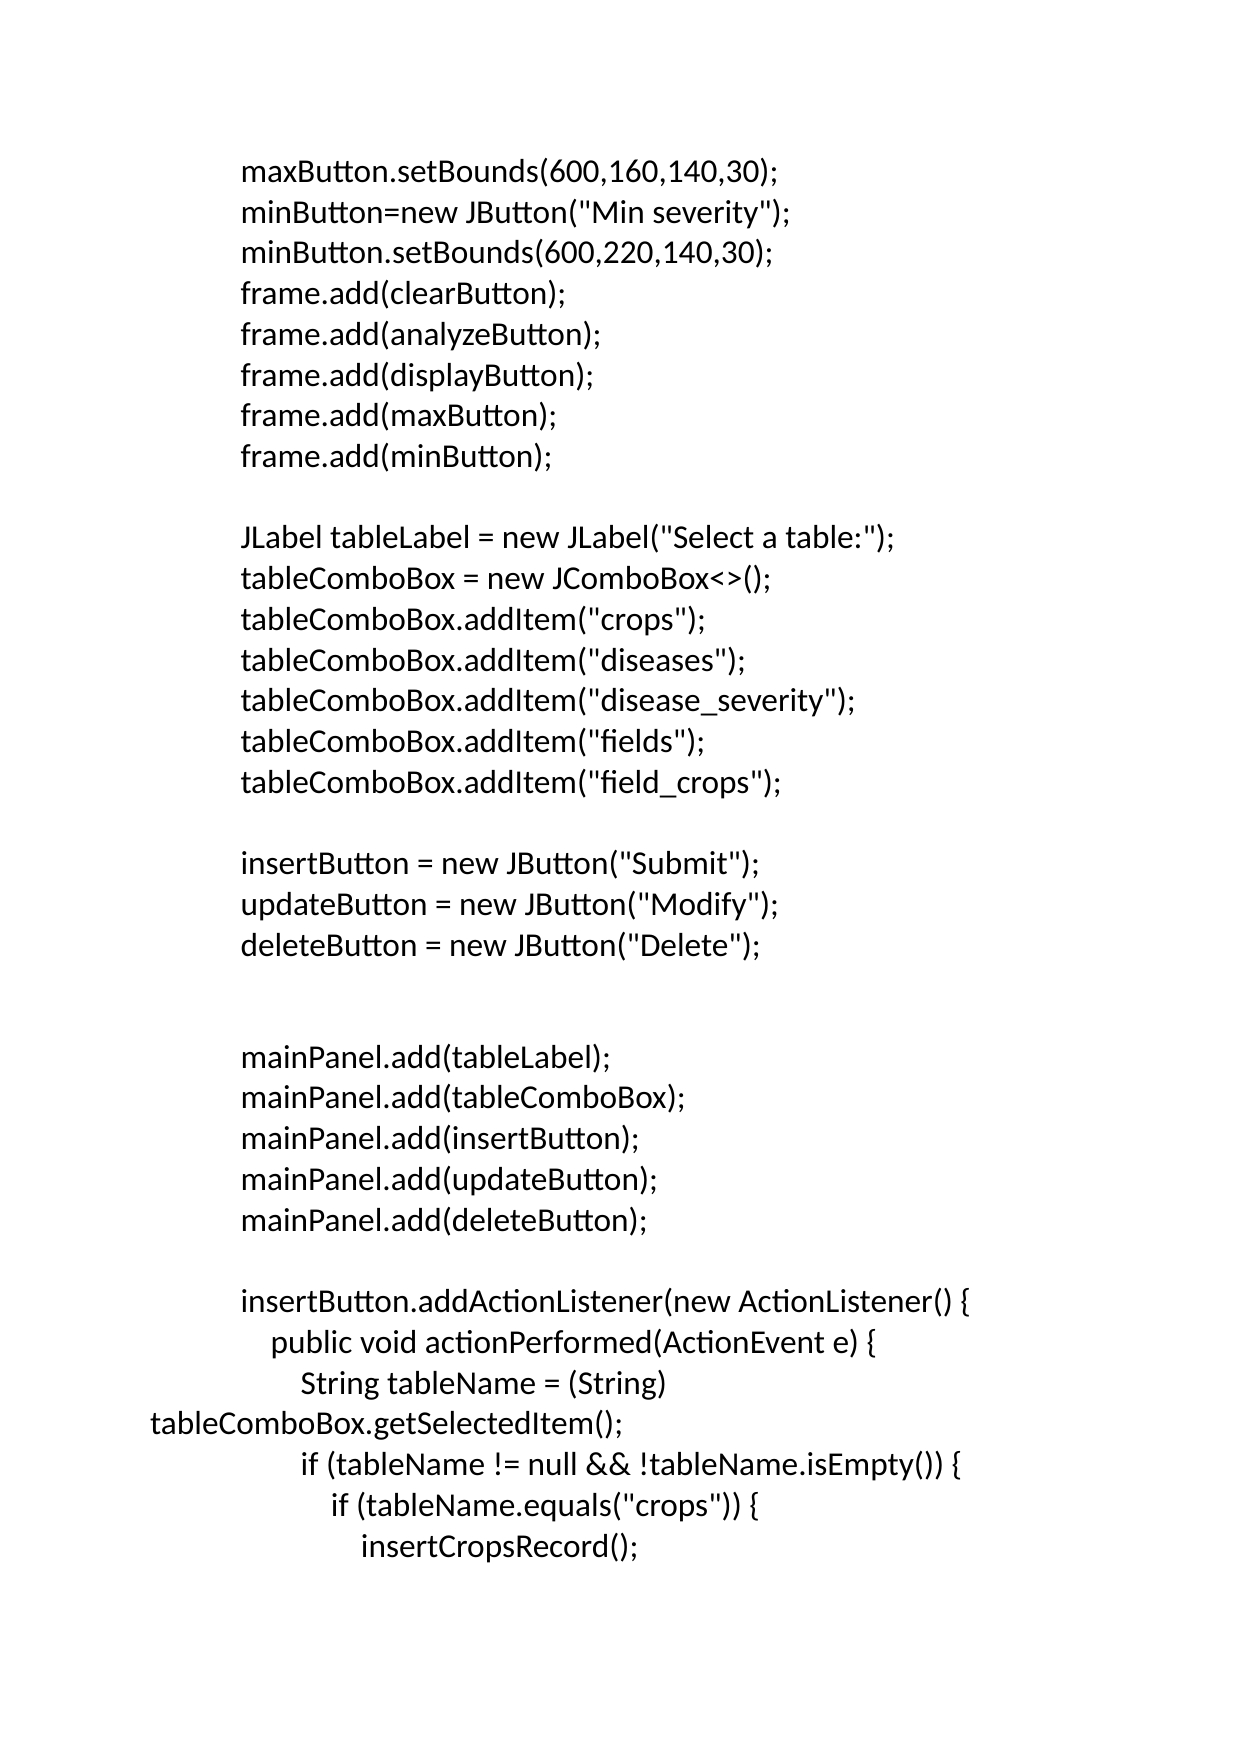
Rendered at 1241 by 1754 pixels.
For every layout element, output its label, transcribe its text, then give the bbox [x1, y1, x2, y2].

text maxButton.setBounds(600,160,140,30); [150, 150, 1090, 191]
text tableComboBox.addItem("fields"); [150, 720, 1090, 761]
text insertButton = new JButton("Submit"); [150, 842, 1090, 883]
text minButton=new JButton("Min severity"); [150, 191, 1090, 231]
text if (tableName != null && !tableName.isEmpty()) { [150, 1443, 1090, 1484]
text mainPanel.add(deleteButton); [150, 1199, 1090, 1239]
text mainPanel.add(tableComboBox); [150, 1077, 1090, 1117]
text insertCropsRecord(); [150, 1524, 1090, 1565]
text deleteButton = new JButton("Delete"); [150, 924, 1090, 964]
text frame.add(minButton); [150, 435, 1090, 476]
text minButton.setBounds(600,220,140,30); [150, 231, 1090, 272]
text public void actionPerformed(ActionEvent e) { [150, 1321, 1090, 1362]
text frame.add(displayButton); [150, 354, 1090, 394]
text tableComboBox.addItem("disease_severity"); [150, 679, 1090, 720]
text tableComboBox.addItem("diseases"); [150, 639, 1090, 679]
text tableComboBox = new JComboBox<>(); [150, 557, 1090, 598]
text JLabel tableLabel = new JLabel("Select a table:"); [150, 517, 1090, 557]
text frame.add(maxButton); [150, 394, 1090, 435]
text mainPanel.add(insertButton); [150, 1117, 1090, 1158]
text insertButton.addActionListener(new ActionListener() { [150, 1280, 1090, 1321]
text tableComboBox.addItem("field_crops"); [150, 761, 1090, 802]
text mainPanel.add(tableLabel); [150, 1036, 1090, 1077]
text frame.add(analyzeButton); [150, 313, 1090, 354]
text tableComboBox.addItem("crops"); [150, 598, 1090, 639]
text if (tableName.equals("crops")) { [150, 1484, 1090, 1524]
text updateButton = new JButton("Modify"); [150, 883, 1090, 924]
text mainPanel.add(updateButton); [150, 1158, 1090, 1199]
text frame.add(clearButton); [150, 272, 1090, 313]
text String tableName = (String) tableComboBox.getSelectedItem(); [150, 1362, 1090, 1443]
